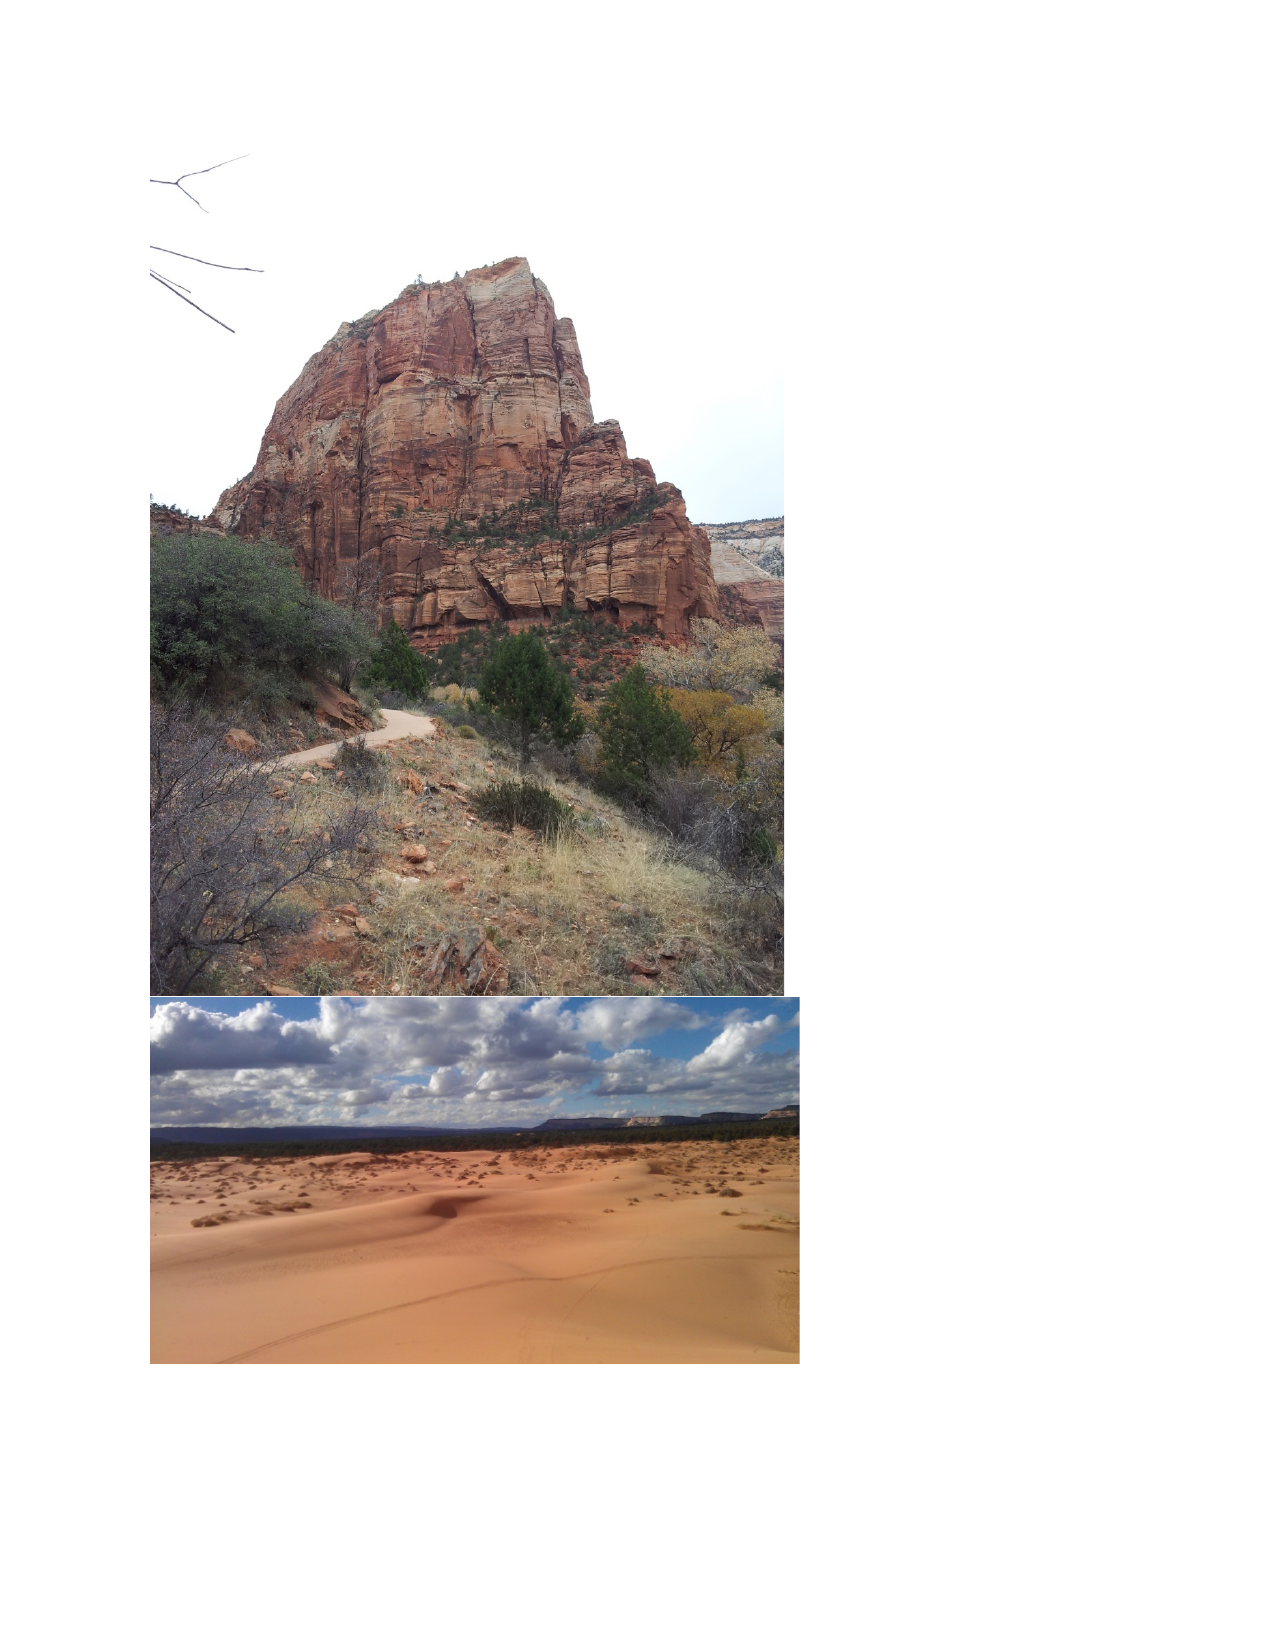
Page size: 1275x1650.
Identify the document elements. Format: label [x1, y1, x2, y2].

picture [150, 150, 785, 996]
picture [150, 997, 800, 1364]
